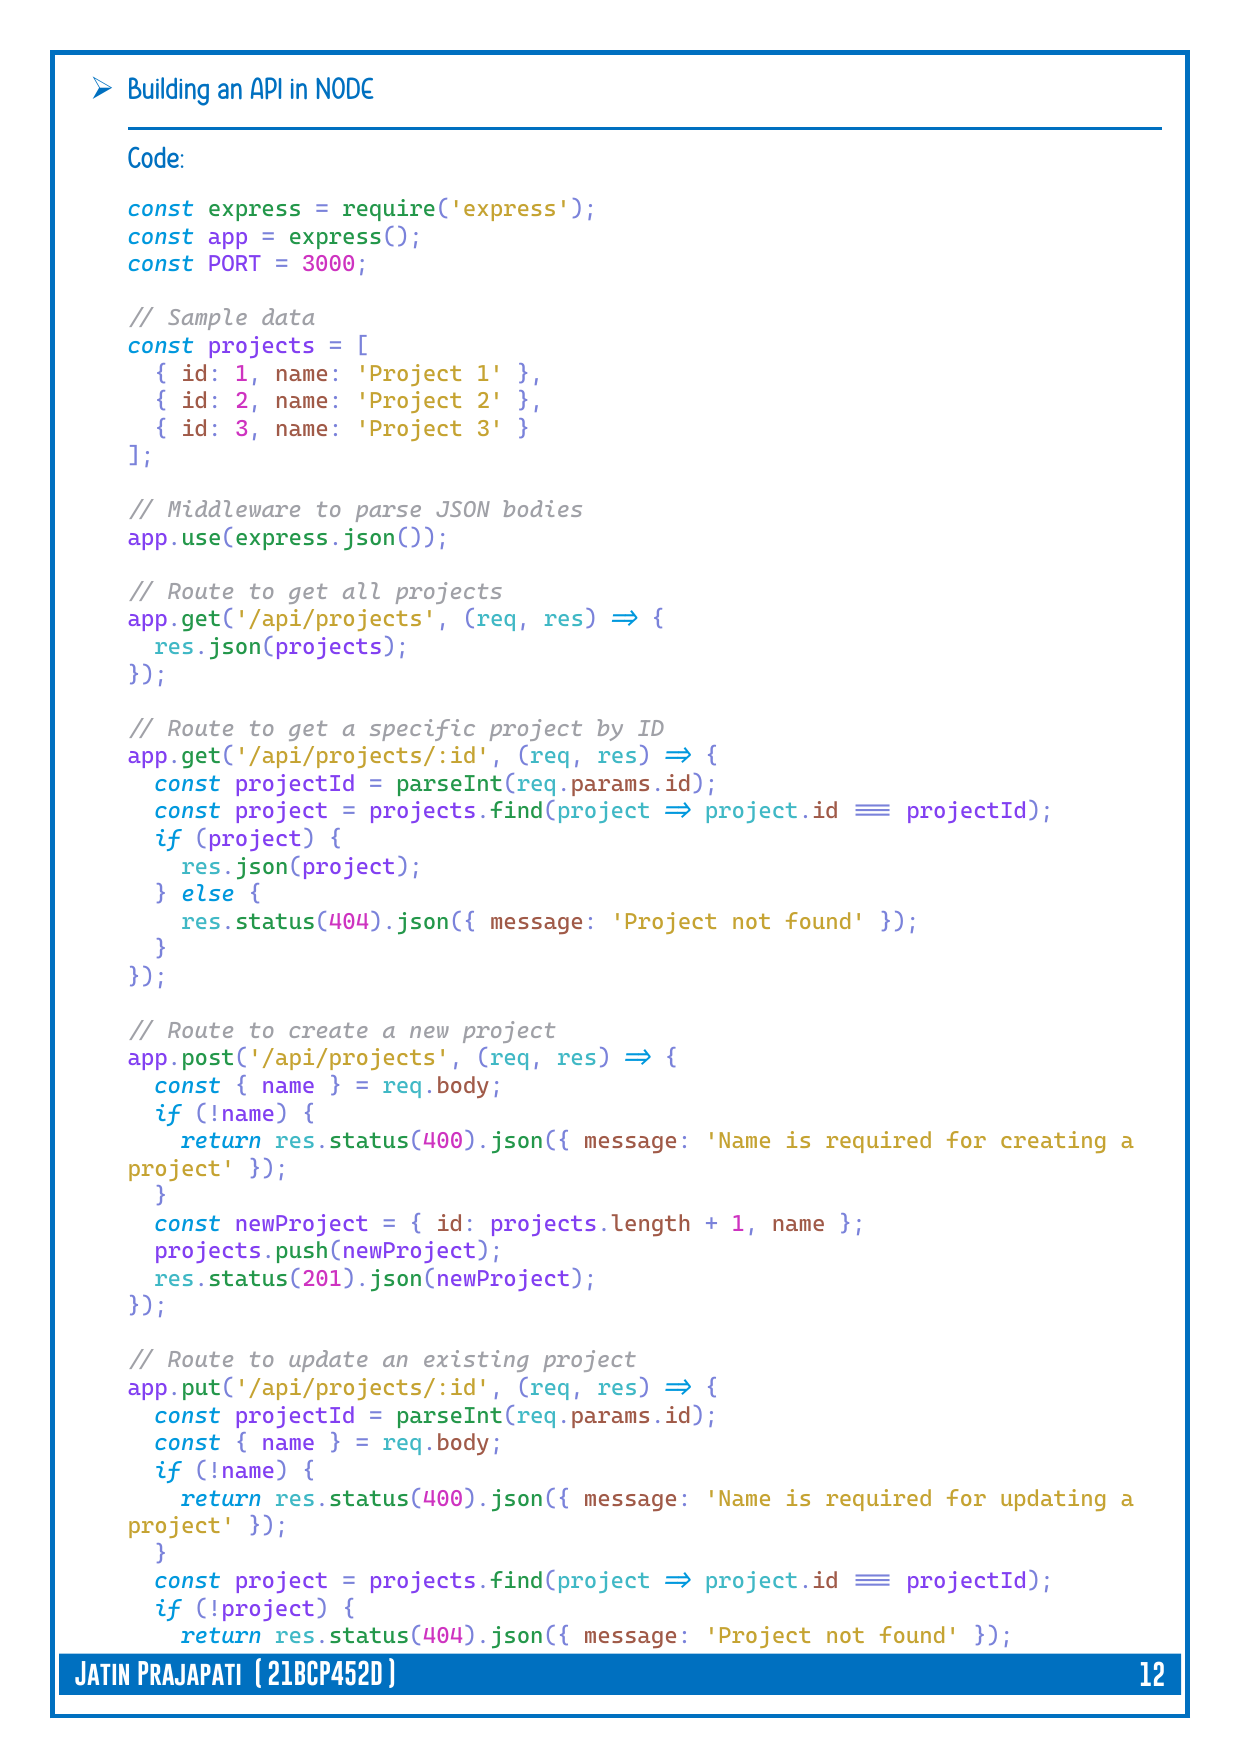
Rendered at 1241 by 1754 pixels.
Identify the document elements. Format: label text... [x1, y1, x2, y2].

text app.post('/api/projects', (req, res) => { [127, 1044, 1165, 1071]
text // Middleware to parse JSON bodies [127, 496, 1165, 523]
text const project = projects.find(project => project.id === projectId); [127, 1566, 1165, 1594]
text if (project) { [127, 824, 1165, 852]
text app.use(express.json()); [127, 523, 1165, 551]
text res.status(404).json({ message: 'Project not found' }); [127, 907, 1165, 934]
text const project = projects.find(project => project.id === projectId); [127, 797, 1165, 824]
text res.json(project); [127, 852, 1165, 879]
text // Route to update an existing project [127, 1347, 1165, 1373]
text const PORT = 3000; [127, 249, 1165, 277]
text const { name } = req.body; [127, 1428, 1165, 1456]
text { id: 3, name: 'Project 3' } [127, 414, 1165, 441]
text if (!project) { [127, 1594, 1165, 1622]
text const { name } = req.body; [127, 1071, 1165, 1099]
list Building an API in NODE [90, 75, 1165, 106]
text const projects = [ [127, 331, 1165, 359]
text { id: 2, name: 'Project 2' }, [127, 386, 1165, 414]
text const app = express(); [127, 222, 1165, 249]
text // Route to get all projects [127, 578, 1165, 605]
text // Route to create a new project [127, 1017, 1165, 1044]
text return res.status(400).json({ message: 'Name is required for creating a project' }); [127, 1126, 1165, 1182]
text projects.push(newProject); [127, 1237, 1165, 1264]
text } [127, 1182, 1165, 1209]
text // Sample data [127, 304, 1165, 331]
text }); [127, 1292, 1165, 1319]
text ]; [127, 441, 1165, 469]
text const express = require('express'); [127, 194, 1165, 222]
text { id: 1, name: 'Project 1' }, [127, 359, 1165, 386]
text app.get('/api/projects/:id', (req, res) => { [127, 741, 1165, 769]
text const projectId = parseInt(req.params.id); [127, 1401, 1165, 1428]
text } [127, 934, 1165, 962]
text if (!name) { [127, 1099, 1165, 1126]
text app.get('/api/projects', (req, res) => { [127, 605, 1165, 632]
text app.put('/api/projects/:id', (req, res) => { [127, 1373, 1165, 1401]
text return res.status(404).json({ message: 'Project not found' }); [127, 1622, 1165, 1649]
text }); [127, 962, 1165, 989]
text const projectId = parseInt(req.params.id); [127, 769, 1165, 797]
text if (!name) { [127, 1456, 1165, 1484]
text }); [127, 660, 1165, 687]
text res.json(projects); [127, 632, 1165, 660]
text res.status(201).json(newProject); [127, 1264, 1165, 1292]
list Code: [127, 144, 1165, 173]
text } [127, 1539, 1165, 1566]
text } else { [127, 879, 1165, 907]
text // Route to get a specific project by ID [127, 715, 1165, 741]
text const newProject = { id: projects.length + 1, name }; [127, 1209, 1165, 1237]
text return res.status(400).json({ message: 'Name is required for updating a project' }); [127, 1484, 1165, 1539]
